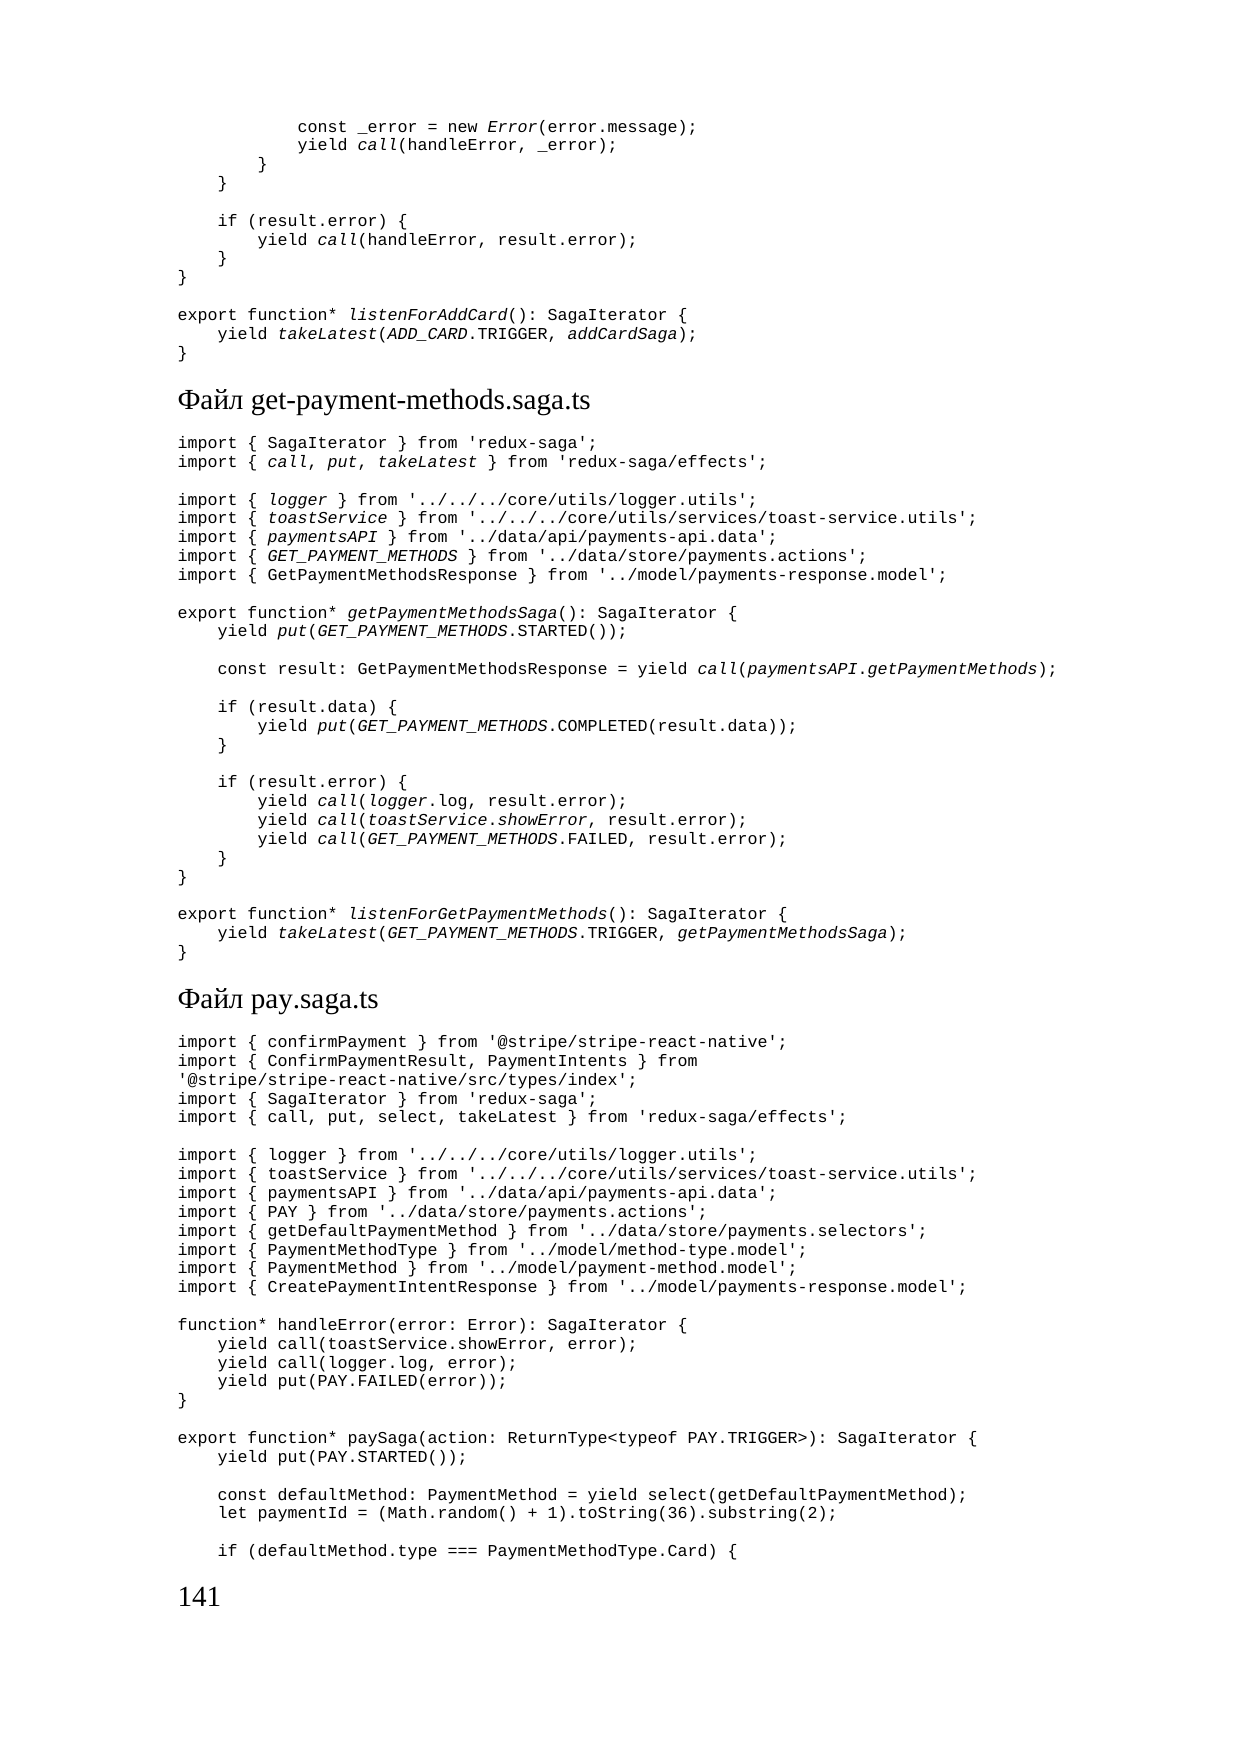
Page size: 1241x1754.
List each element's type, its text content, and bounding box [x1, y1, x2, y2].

text import { SagaIterator } from 'redux-saga'; import { call, put, takeLatest } from 'redux-saga/effects'; import { logger } from '../../../core/utils/logger.utils'; import { toastService } from '../../../core/utils/services/toast-service.utils'; import { paymentsAPI } from '../data/api/payments-api.data'; import { GET_PAYMENT_METHODS } from '../data/store/payments.actions'; import { GetPaymentMethodsResponse } from '../model/payments-response.model'; export function* getPaymentMethodsSaga(): SagaIterator { yield put(GET_PAYMENT_METHODS.STARTED()); const result: GetPaymentMethodsResponse = yield call(paymentsAPI.getPaymentMethods); if (result.data) { yield put(GET_PAYMENT_METHODS.COMPLETED(result.data)); } if (result.error) { yield call(logger.log, result.error); yield call(toastService.showError, result.error); yield call(GET_PAYMENT_METHODS.FAILED, result.error); } } export function* listenForGetPaymentMethods(): SagaIterator { yield takeLatest(GET_PAYMENT_METHODS.TRIGGER, getPaymentMethodsSaga); } [177, 434, 1152, 962]
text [177, 118, 1152, 363]
text Файл get-payment-methods.saga.ts [177, 382, 1152, 416]
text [177, 1034, 1152, 1562]
text Файл pay.saga.ts [177, 981, 1152, 1015]
